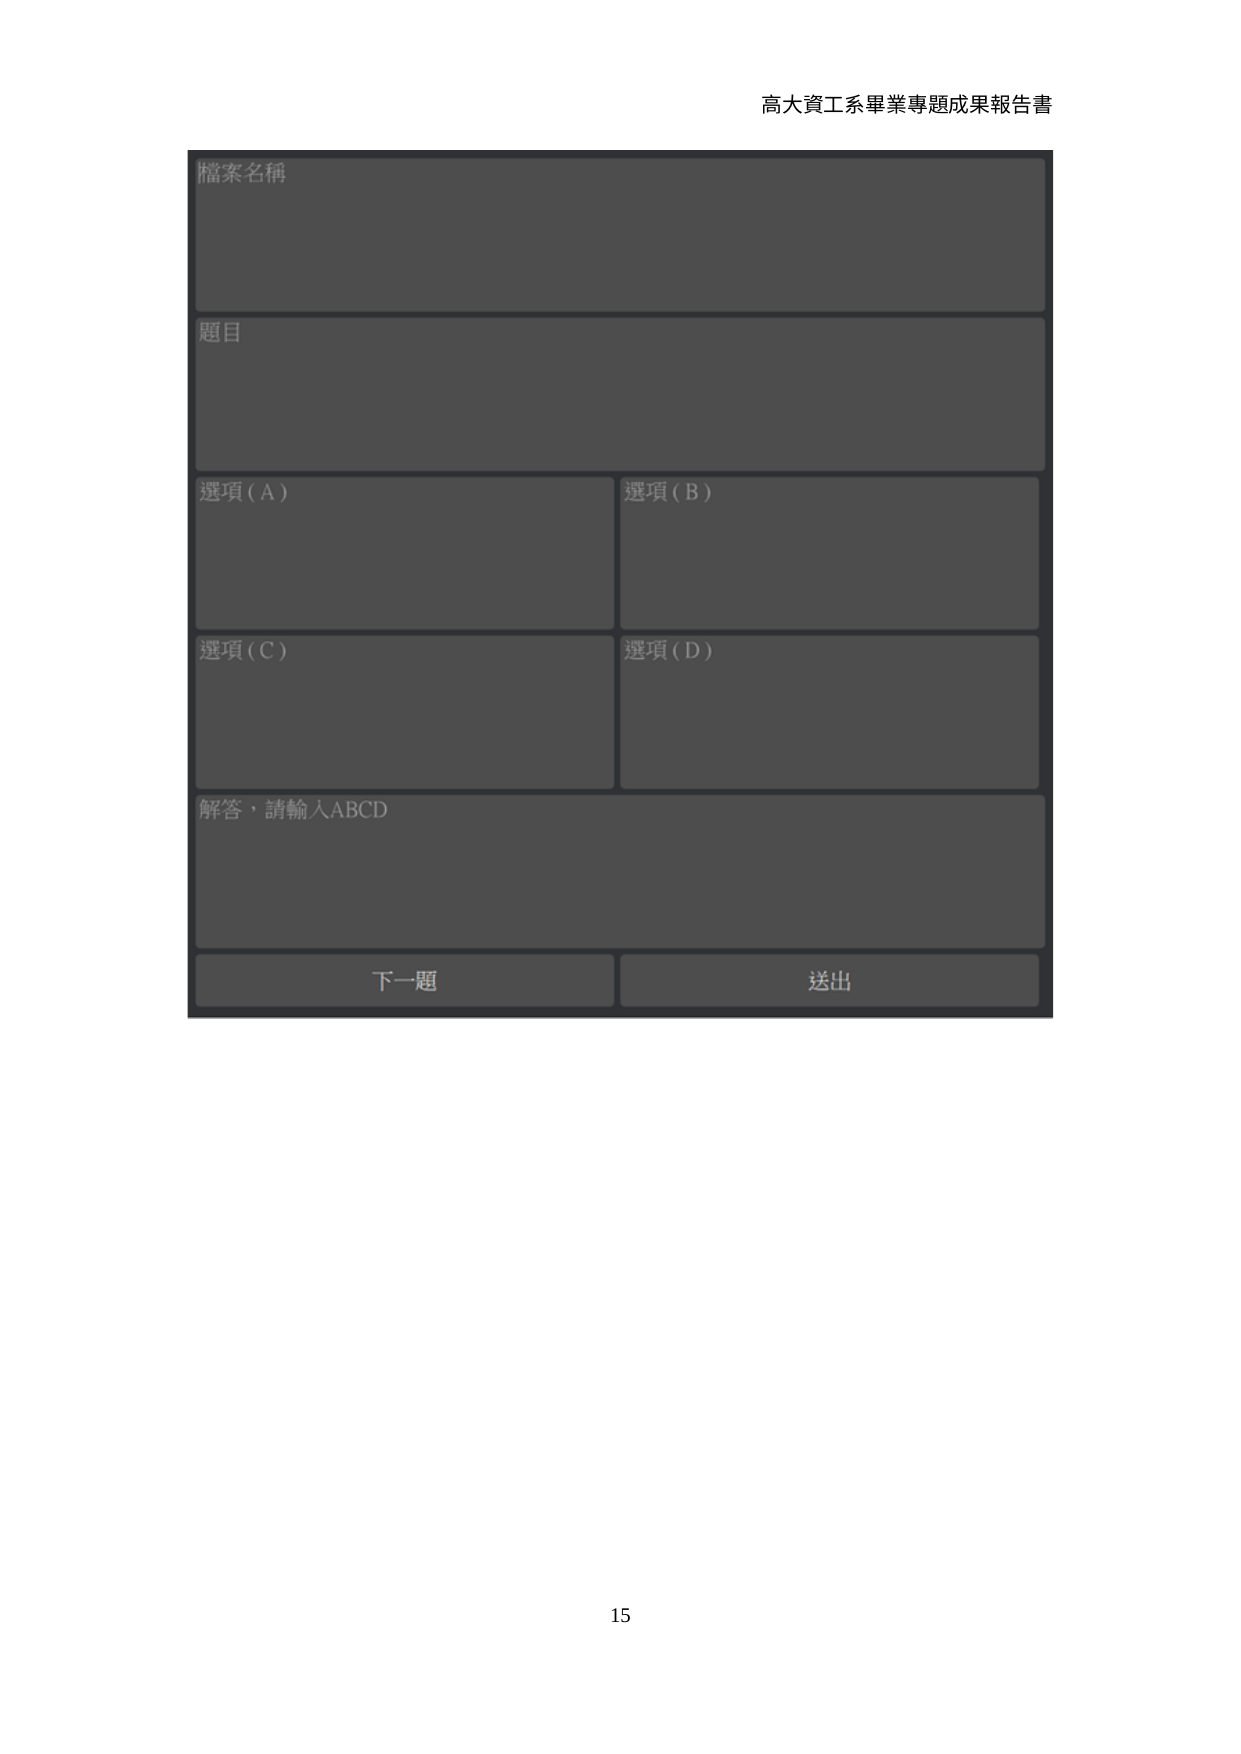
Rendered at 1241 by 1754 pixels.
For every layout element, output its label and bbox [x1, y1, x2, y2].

picture [187, 150, 1054, 1019]
